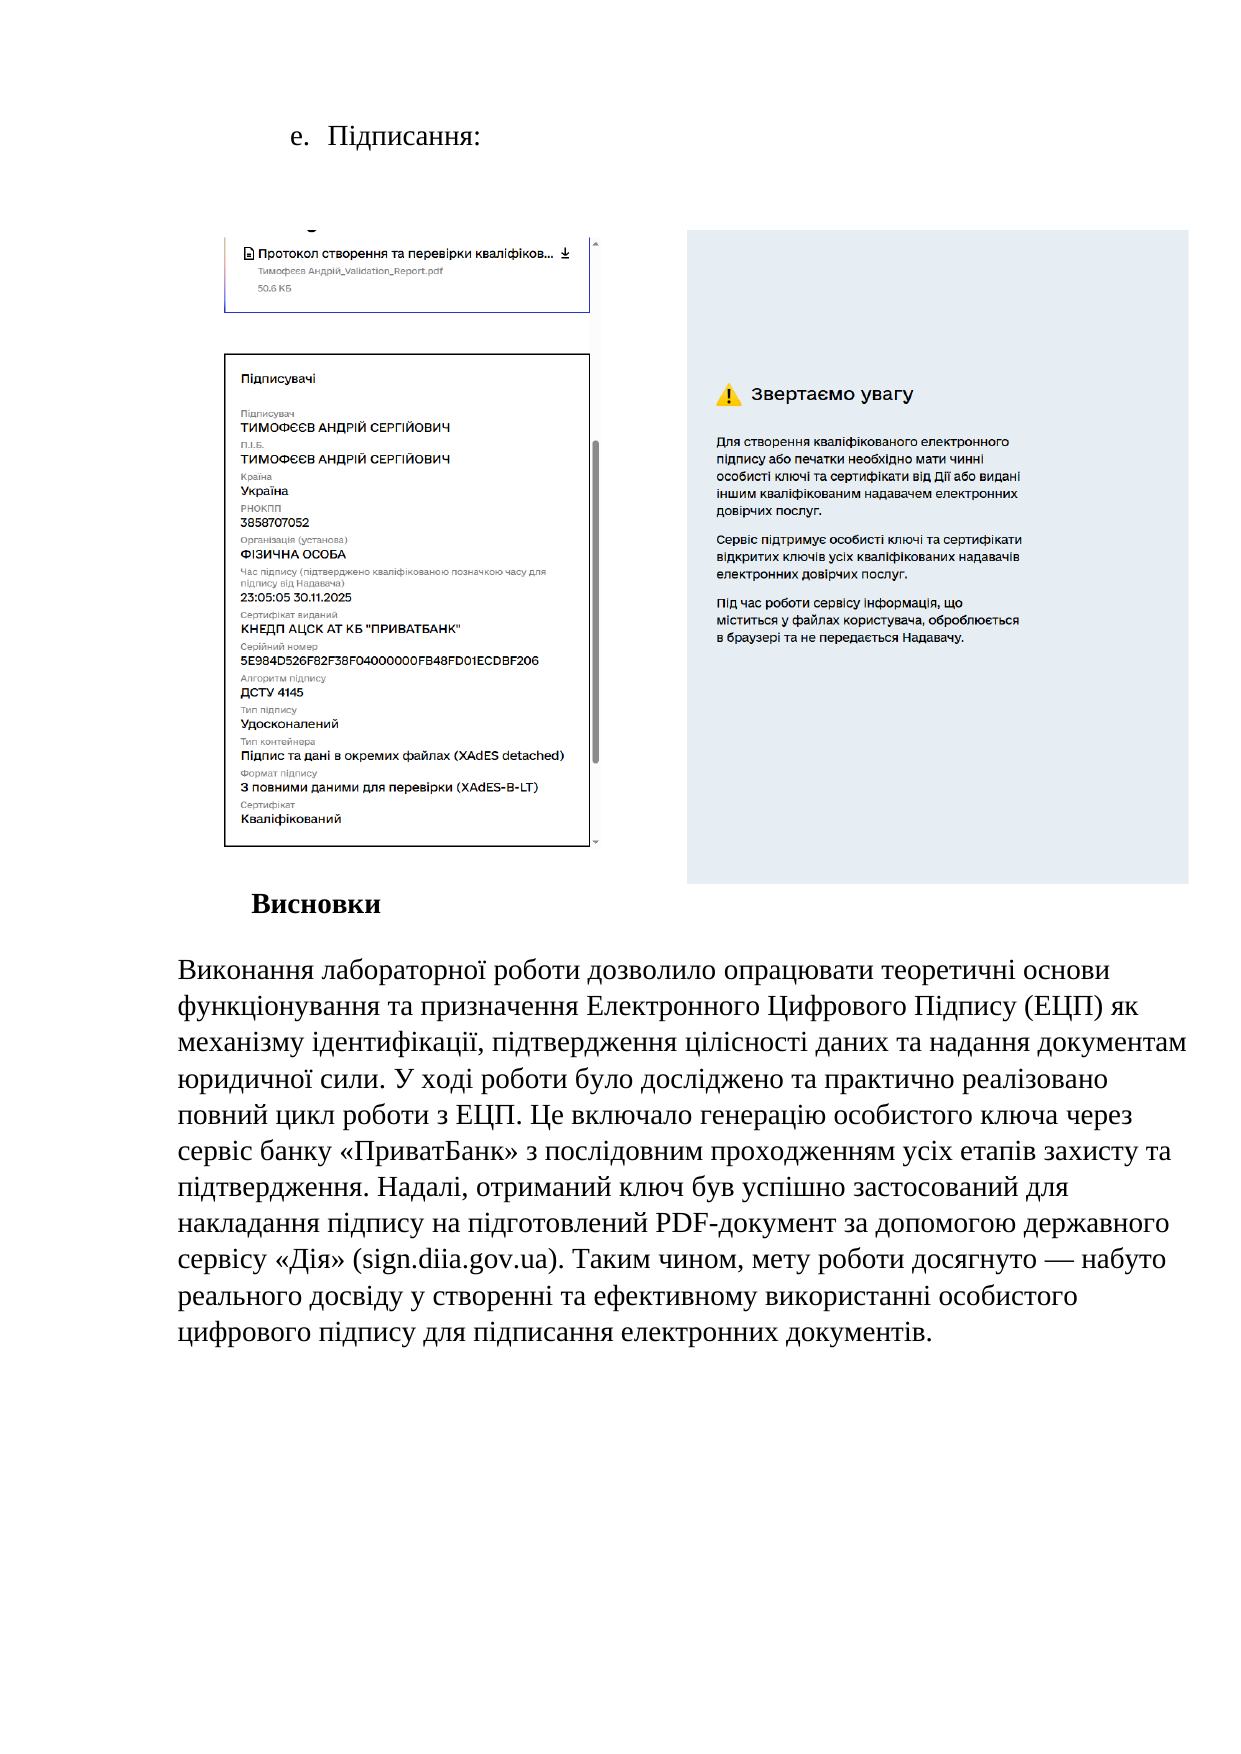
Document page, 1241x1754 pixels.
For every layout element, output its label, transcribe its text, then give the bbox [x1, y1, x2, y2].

picture [177, 230, 1189, 884]
subtitle Висновки [251, 886, 1189, 919]
list Підписання: [290, 118, 1153, 152]
text Виконання лабораторної роботи дозволило опрацювати теоретичні основи функціонування та призначення Електронного Цифрового Підпису (ЕЦП) як механізму ідентифікації, підтвердження цілісності даних та надання документам юридичної сили. У ході роботи було досліджено та практично реалізовано повний цикл роботи з ЕЦП. Це включало генерацію особистого ключа через сервіс банку «ПриватБанк» з послідовним проходженням усіх етапів захисту та підтвердження. Надалі, отриманий ключ був успішно застосований для накладання підпису на підготовлений PDF-документ за допомогою державного сервісу «Дія» (sign.diia.gov.ua). Таким чином, мету роботи досягнуто — набуто реального досвіду у створенні та ефективному використанні особистого цифрового підпису для підписання електронних документів. [177, 952, 1189, 1347]
